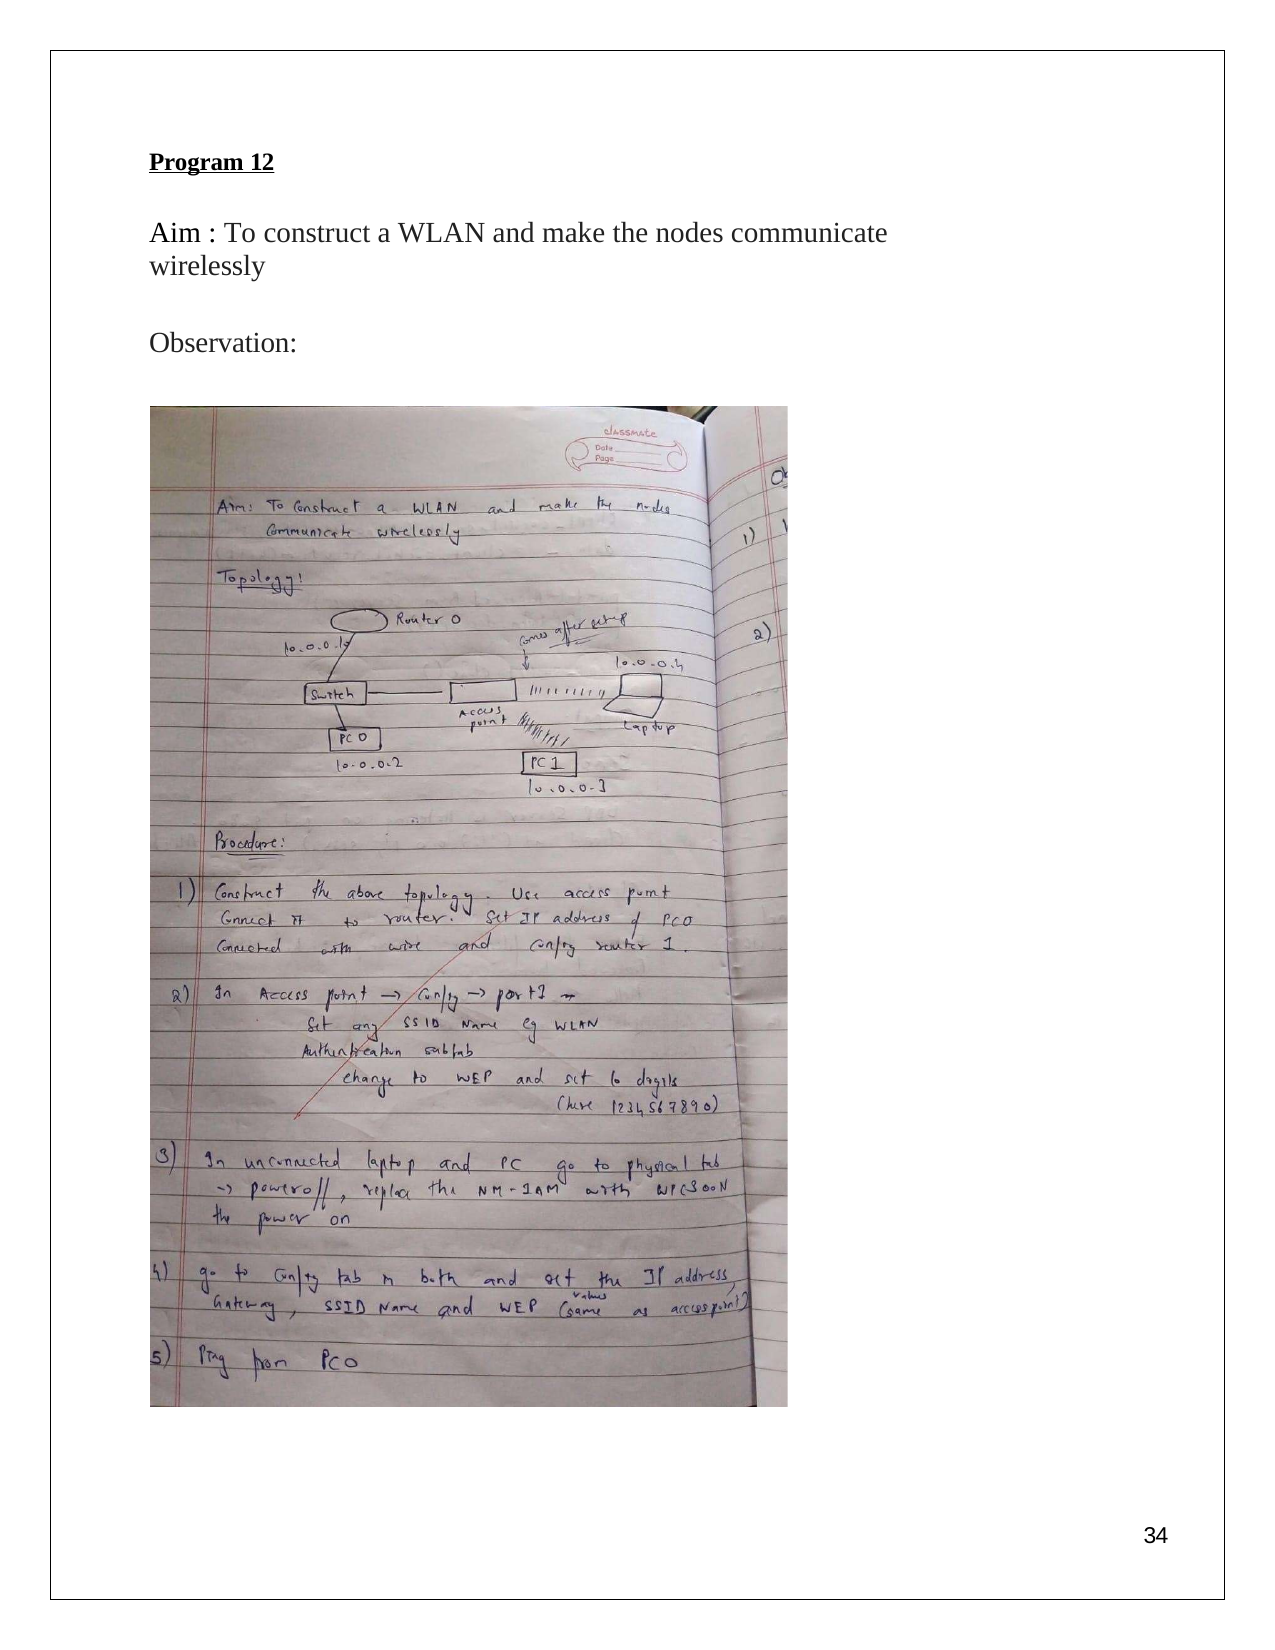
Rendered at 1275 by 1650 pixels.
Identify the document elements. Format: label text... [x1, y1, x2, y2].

picture [150, 406, 788, 1407]
text Aim : To construct a WLAN and make the nodes communicate wirelessly [149, 215, 987, 282]
text Program 12 [149, 147, 1162, 176]
text Observation: [149, 325, 1162, 358]
